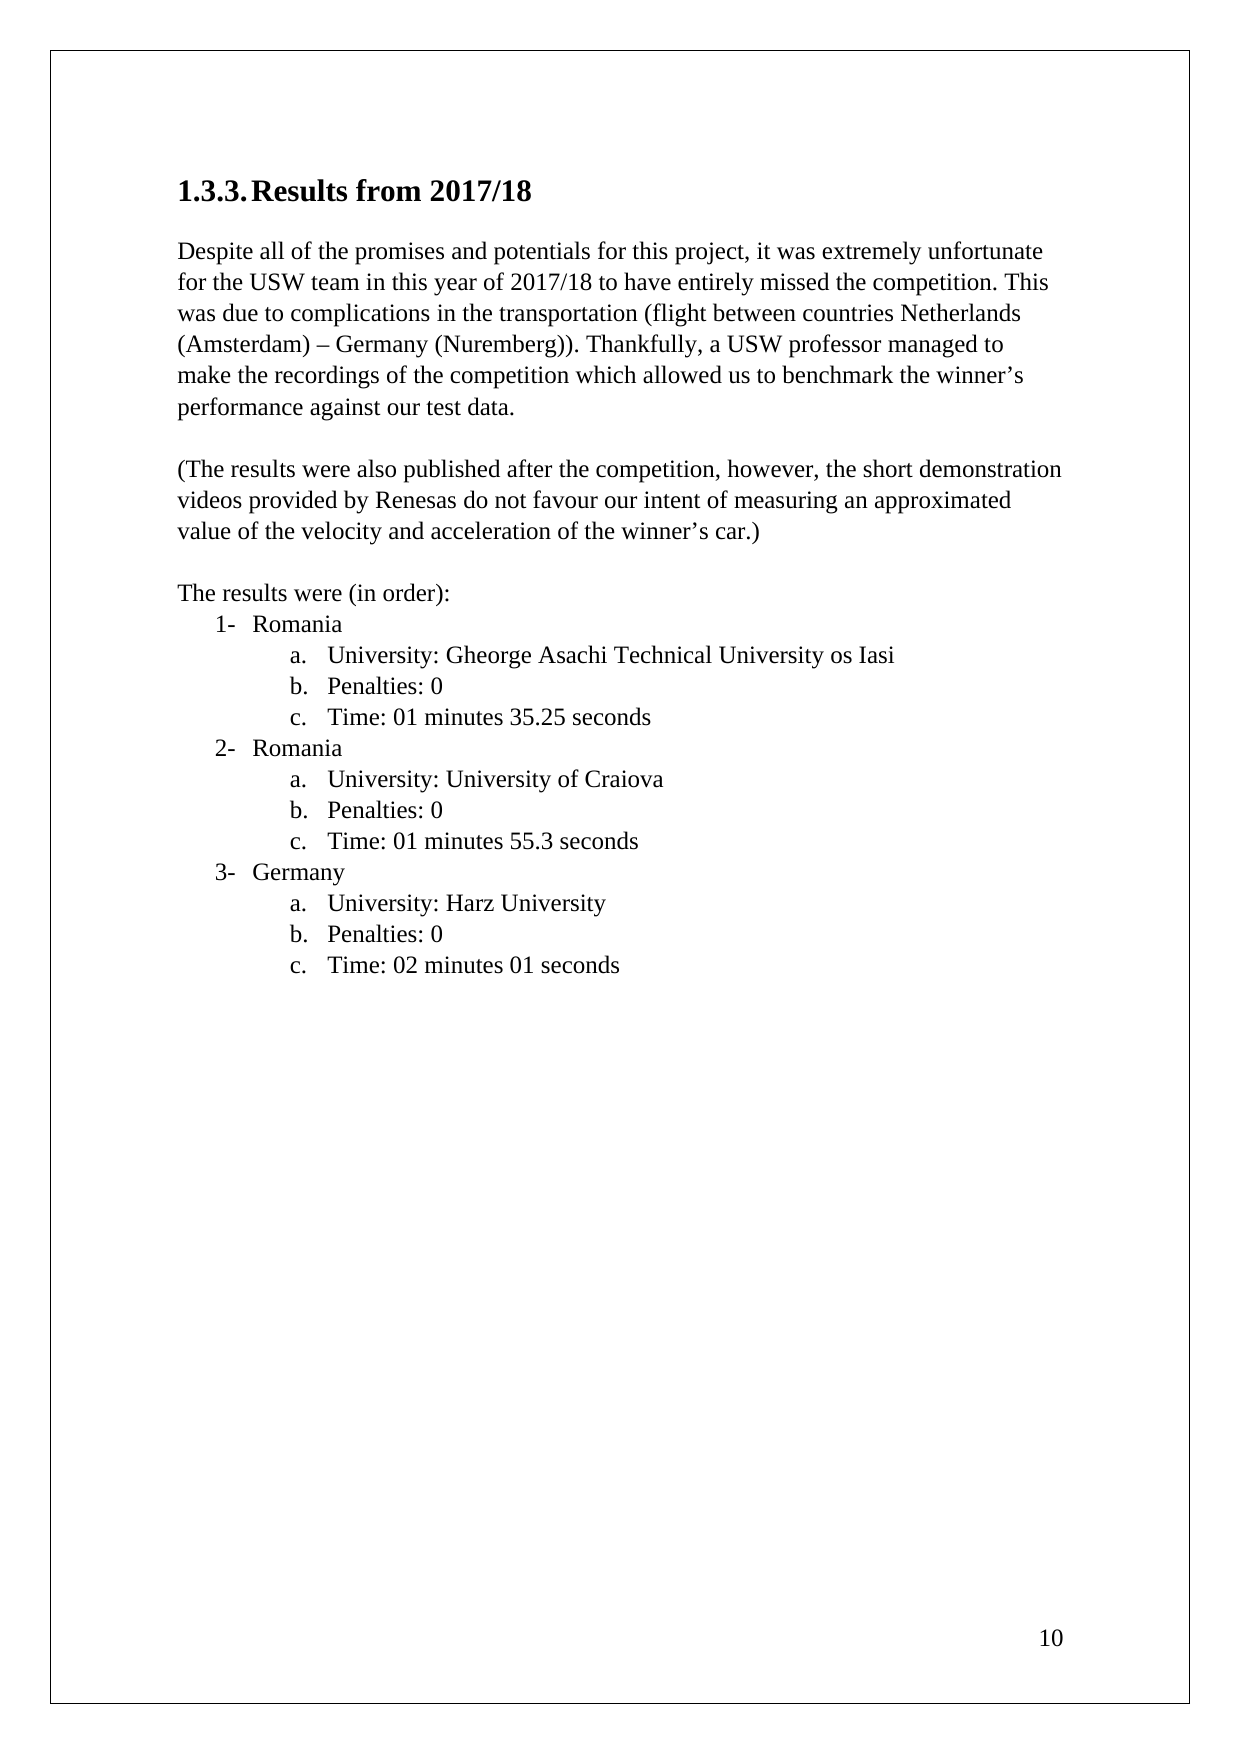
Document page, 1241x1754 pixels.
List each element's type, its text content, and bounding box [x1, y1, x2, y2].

list Romania [214, 609, 1063, 638]
text (The results were also published after the competition, however, the short demonstration videos provided by Renesas do not favour our intent of measuring an approximated value of the velocity and acceleration of the winner’s car.) [177, 454, 1063, 544]
text The results were (in order): [177, 578, 1063, 607]
list Time: 01 minutes 55.3 seconds [289, 826, 1063, 855]
list Penalties: 0 [289, 919, 1063, 948]
list University: Harz University [289, 888, 1063, 917]
subtitle Results from 2017/18 [177, 173, 1063, 208]
list Penalties: 0 [289, 795, 1063, 824]
list University: Gheorge Asachi Technical University os Iasi [289, 640, 1063, 669]
list Penalties: 0 [289, 671, 1063, 700]
text Despite all of the promises and potentials for this project, it was extremely unfortunate for the USW team in this year of 2017/18 to have entirely missed the competition. This was due to complications in the transportation (flight between countries Netherlands (Amsterdam) – Germany (Nuremberg)). Thankfully, a USW professor managed to make the recordings of the competition which allowed us to benchmark the winner’s performance against our test data. [177, 236, 1063, 420]
list Time: 02 minutes 01 seconds [289, 950, 1063, 979]
list University: University of Craiova [289, 764, 1063, 793]
list Germany [214, 857, 1063, 886]
list Time: 01 minutes 35.25 seconds [289, 702, 1063, 731]
list Romania [214, 733, 1063, 762]
